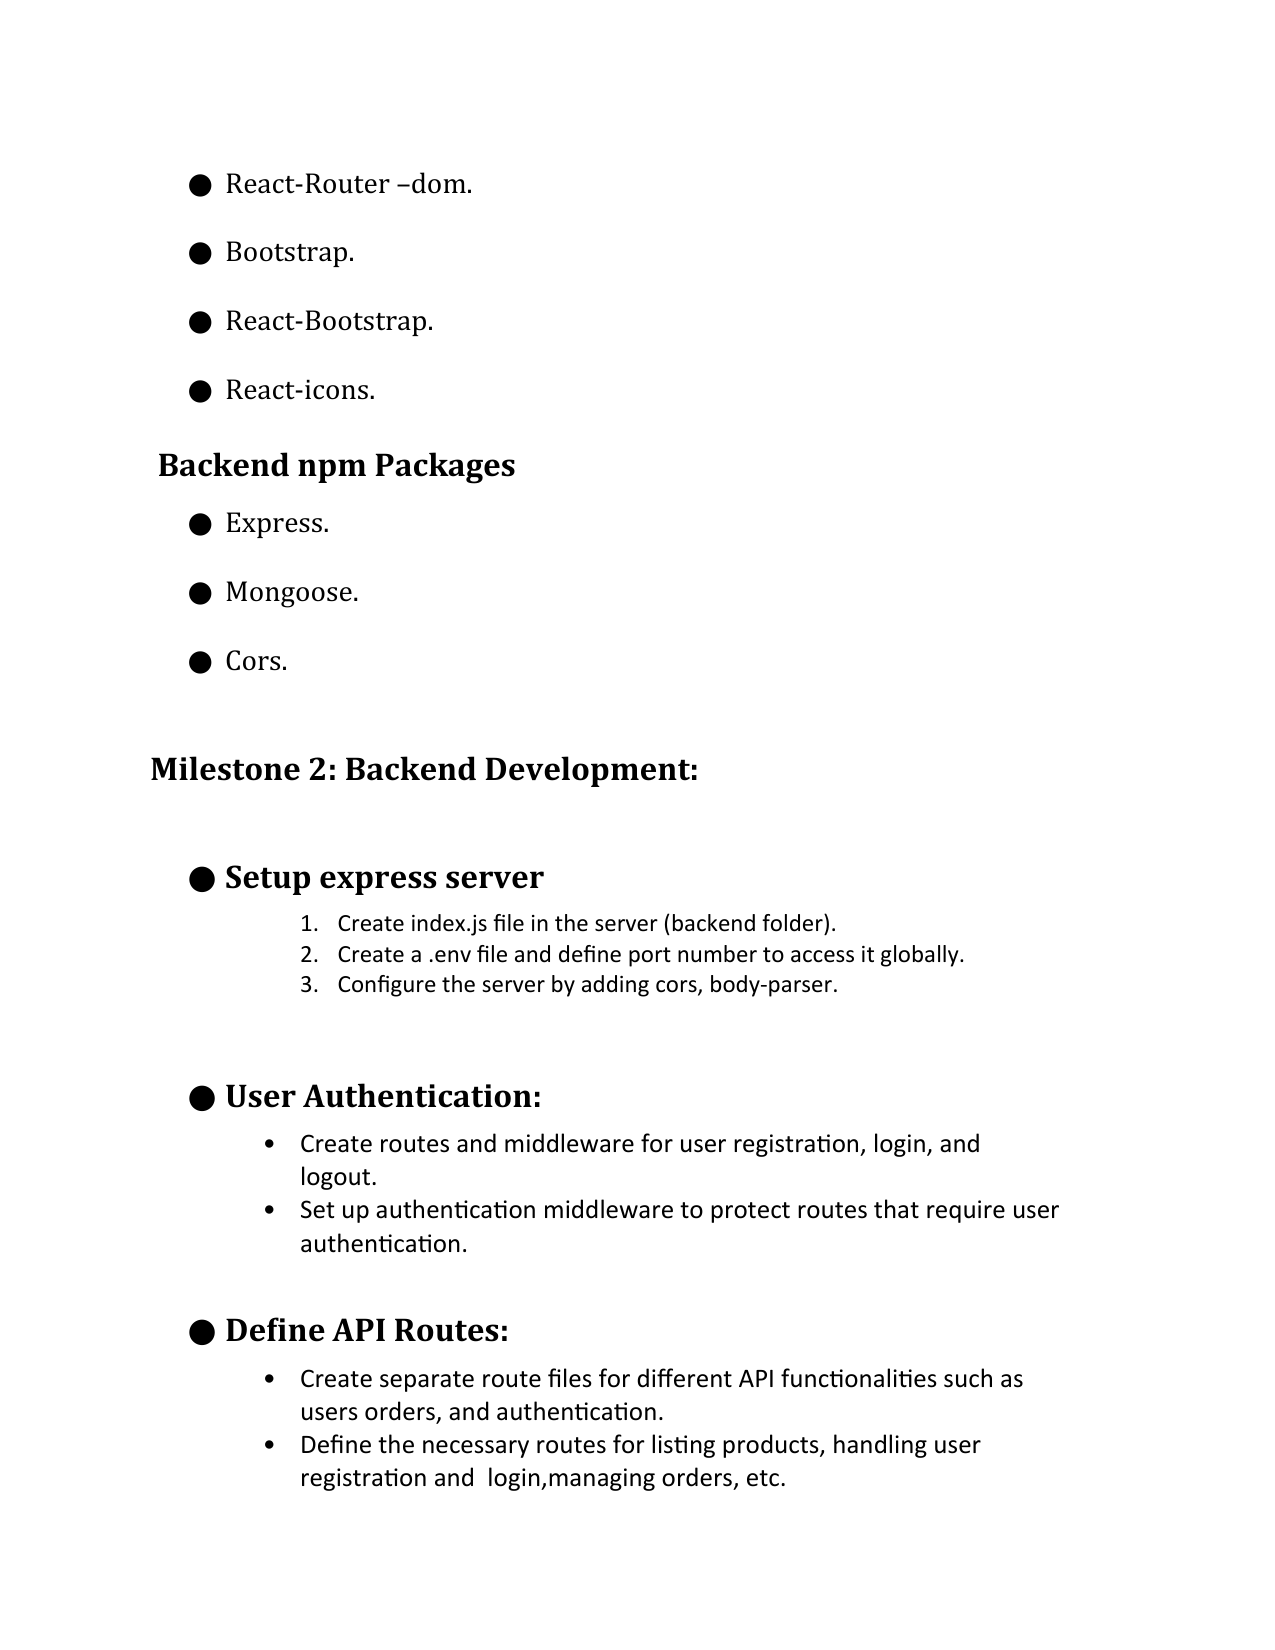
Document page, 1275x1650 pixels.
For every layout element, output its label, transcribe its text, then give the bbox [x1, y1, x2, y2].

list Set up authentication middleware to protect routes that require user authentication. [262, 1193, 1068, 1259]
list Create index.js file in the server (backend folder). [300, 907, 1125, 938]
list Configure the server by adding cors, body-parser. [300, 968, 1125, 999]
list Setup express server [187, 839, 1125, 907]
list React-Bootstrap. [187, 287, 1125, 347]
list React-icons. [187, 356, 1125, 416]
text Milestone 2: Backend Development: [150, 749, 1125, 788]
list Mongoose. [187, 558, 1125, 618]
list User Authentication: [187, 1058, 1125, 1126]
list Define API Routes: [187, 1292, 1125, 1360]
list Bootstrap. [187, 219, 1125, 278]
list Express. [187, 489, 1125, 549]
text Backend npm Packages [150, 444, 1125, 483]
list Cors. [187, 627, 1125, 687]
list React-Router –dom. [187, 150, 1125, 210]
list Define the necessary routes for listing products, handling user registration and login,managing orders, etc. [262, 1427, 1068, 1493]
list Create separate route files for different API functionalities such as users orders, and authentication. [262, 1361, 1068, 1427]
list Create routes and middleware for user registration, login, and logout. [262, 1126, 1068, 1192]
list Create a .env file and define port number to access it globally. [300, 938, 1125, 968]
